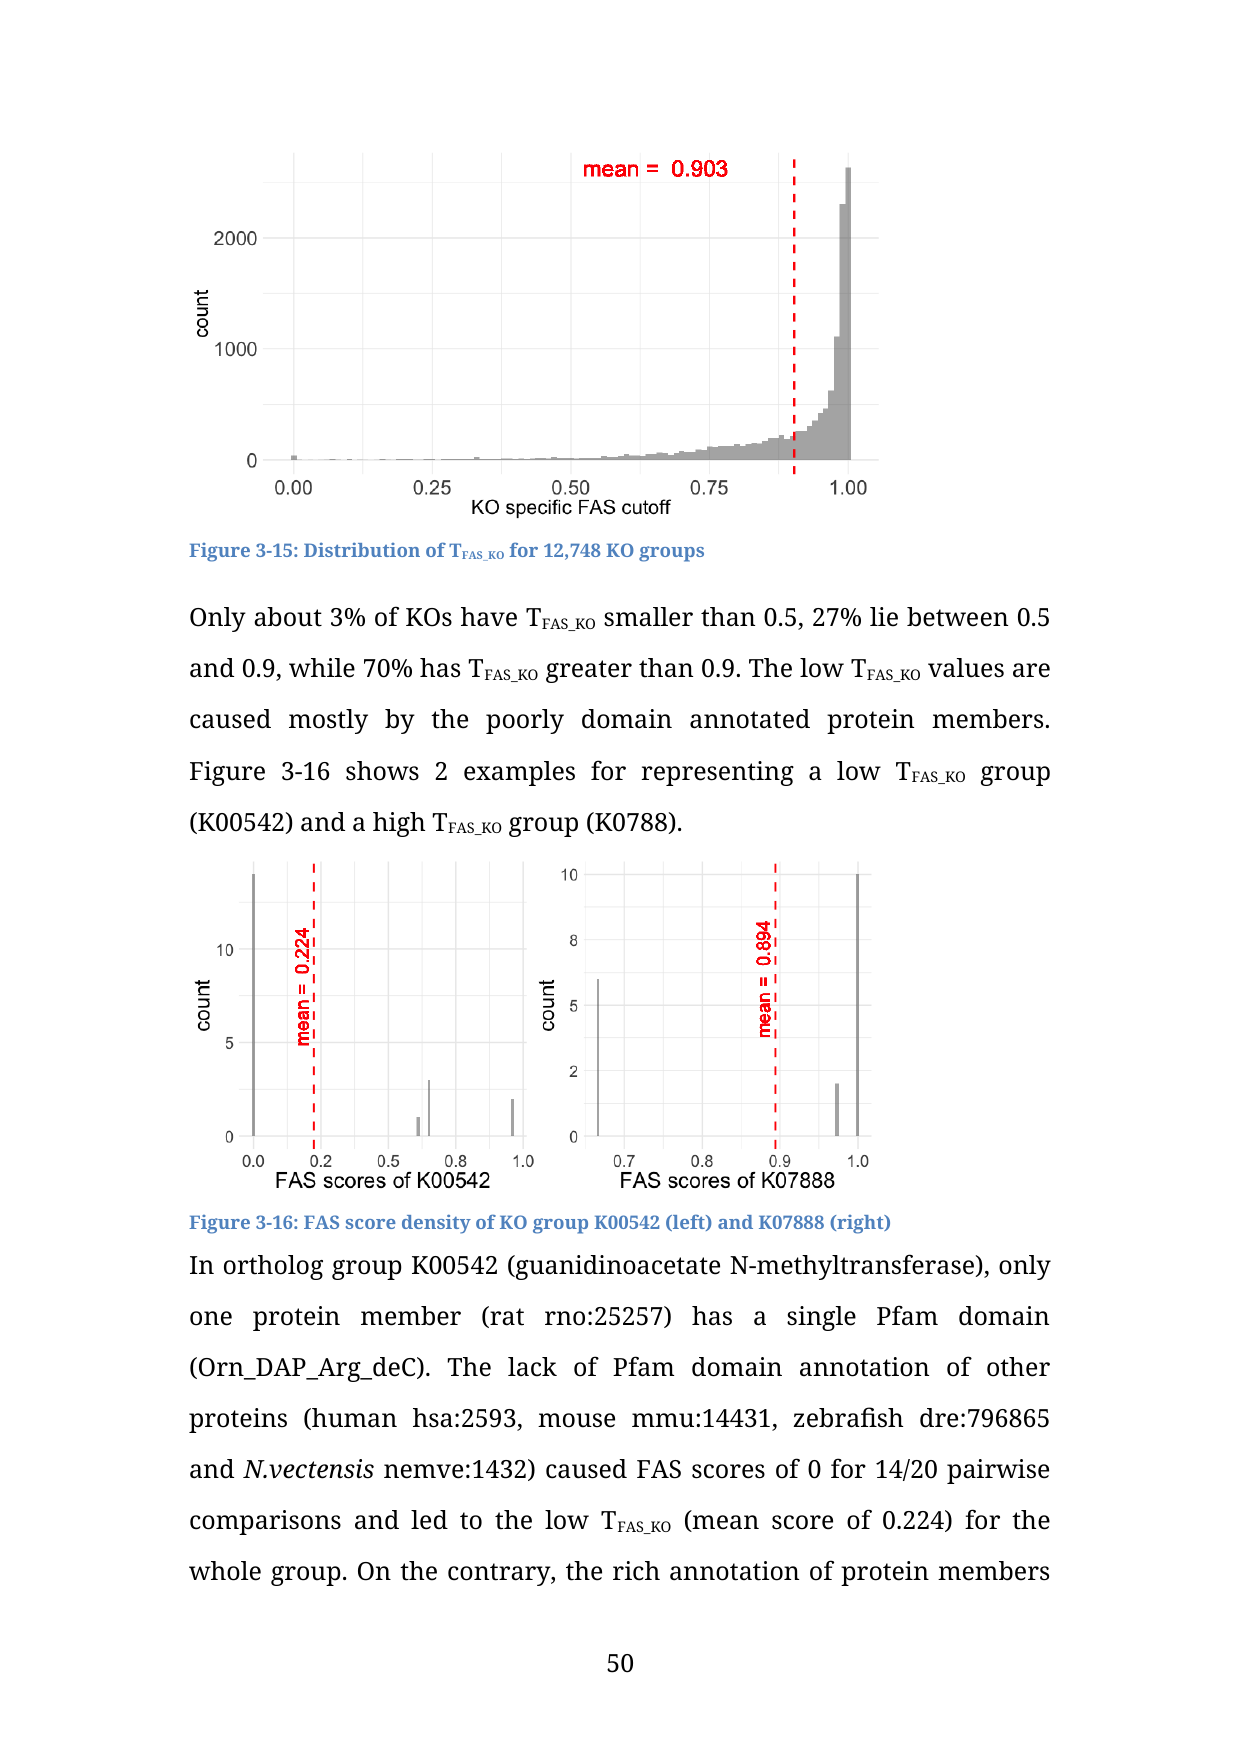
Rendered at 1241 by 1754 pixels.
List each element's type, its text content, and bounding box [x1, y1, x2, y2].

picture [188, 855, 877, 1193]
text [189, 1248, 1051, 1588]
picture [188, 147, 883, 521]
